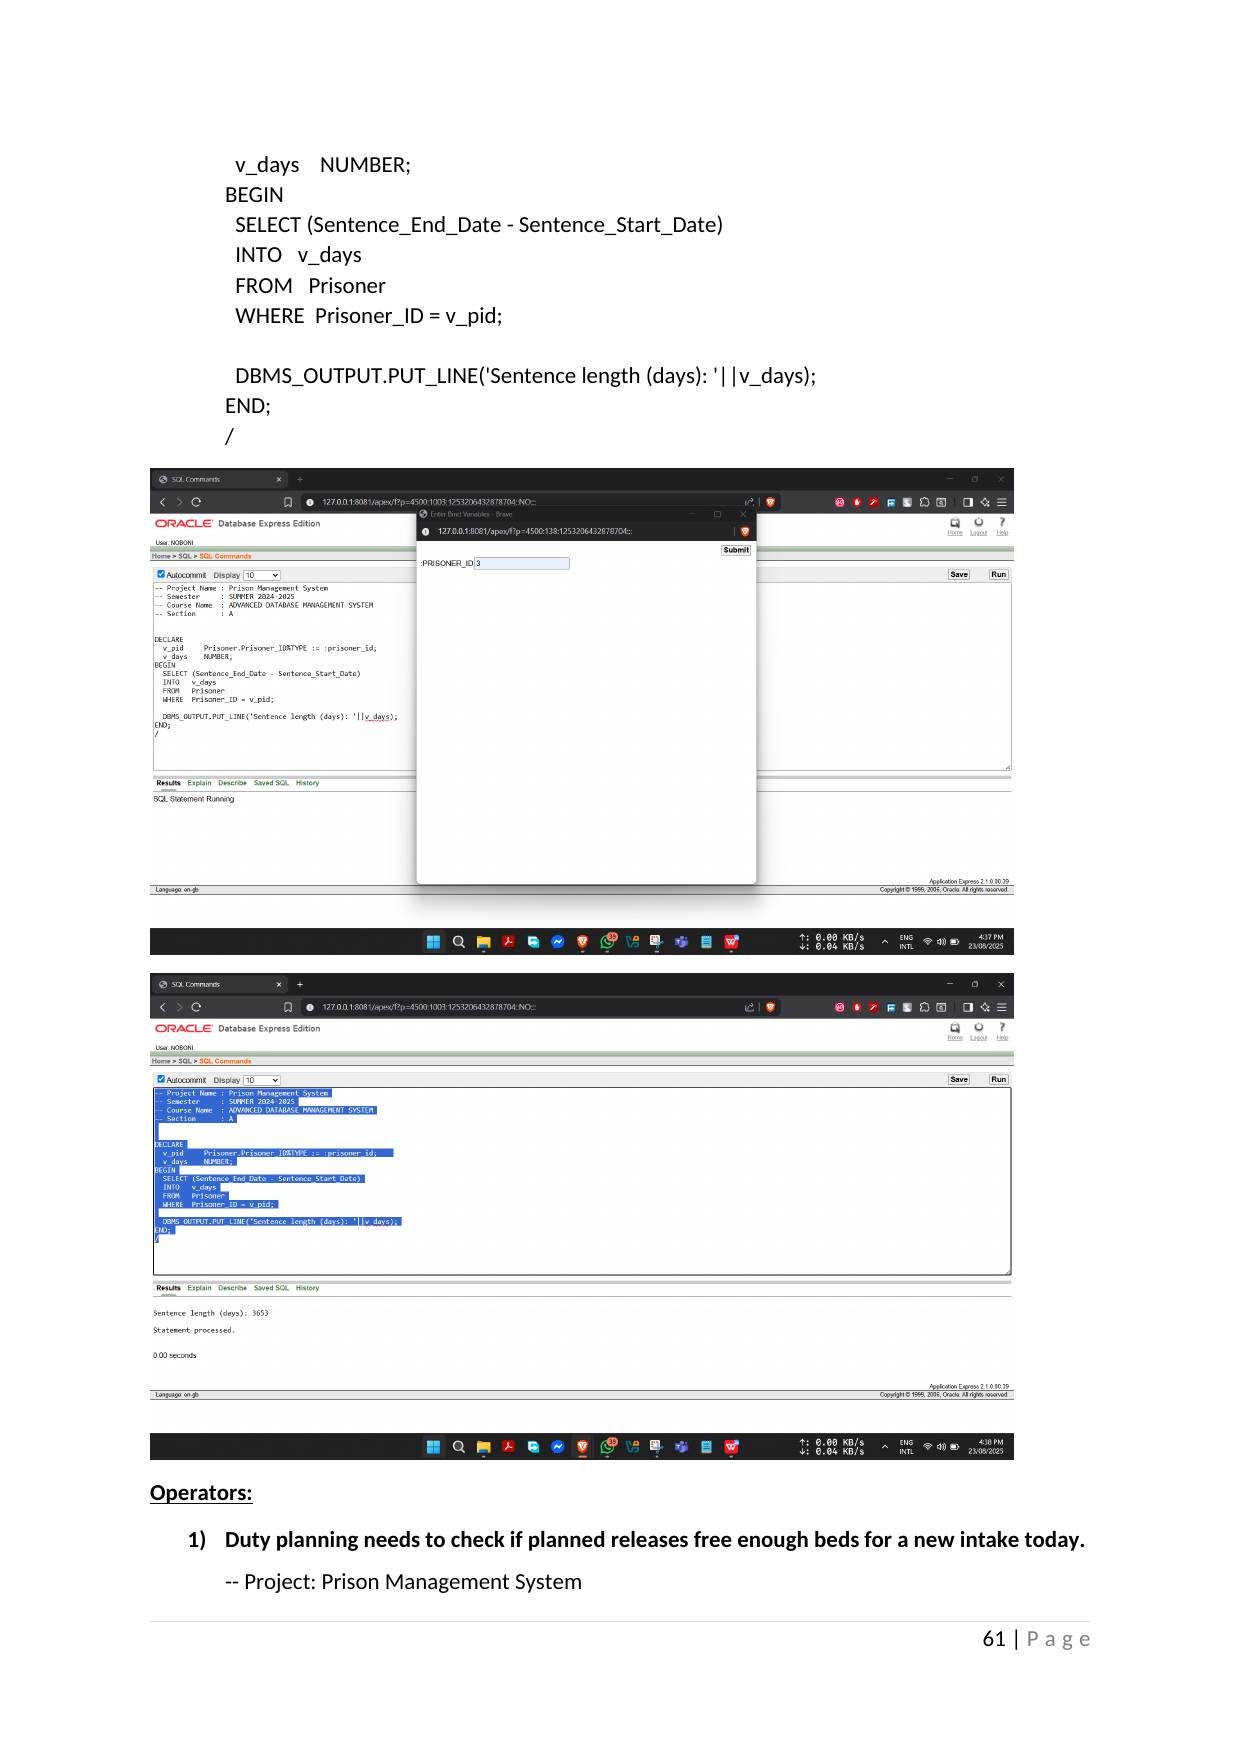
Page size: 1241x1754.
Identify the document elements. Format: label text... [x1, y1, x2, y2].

list FROM Prisoner [225, 271, 1090, 299]
list -- Project: Prison Management System [225, 1567, 1090, 1595]
list v_days NUMBER; [225, 150, 1090, 178]
list WHERE Prisoner_ID = v_pid; [225, 301, 1090, 329]
picture [150, 468, 1014, 955]
list SELECT (Sentence_End_Date - Sentence_Start_Date) [225, 210, 1090, 238]
list / [225, 422, 1090, 450]
list Duty planning needs to check if planned releases free enough beds for a new intake today. [187, 1525, 1090, 1553]
list DBMS_OUTPUT.PUT_LINE('Sentence length (days): '||v_days); [225, 361, 1090, 389]
list END; [225, 392, 1090, 420]
text Operators: [150, 1478, 1090, 1507]
list INTO v_days [225, 241, 1090, 269]
picture [150, 973, 1014, 1460]
list BEGIN [225, 180, 1090, 208]
